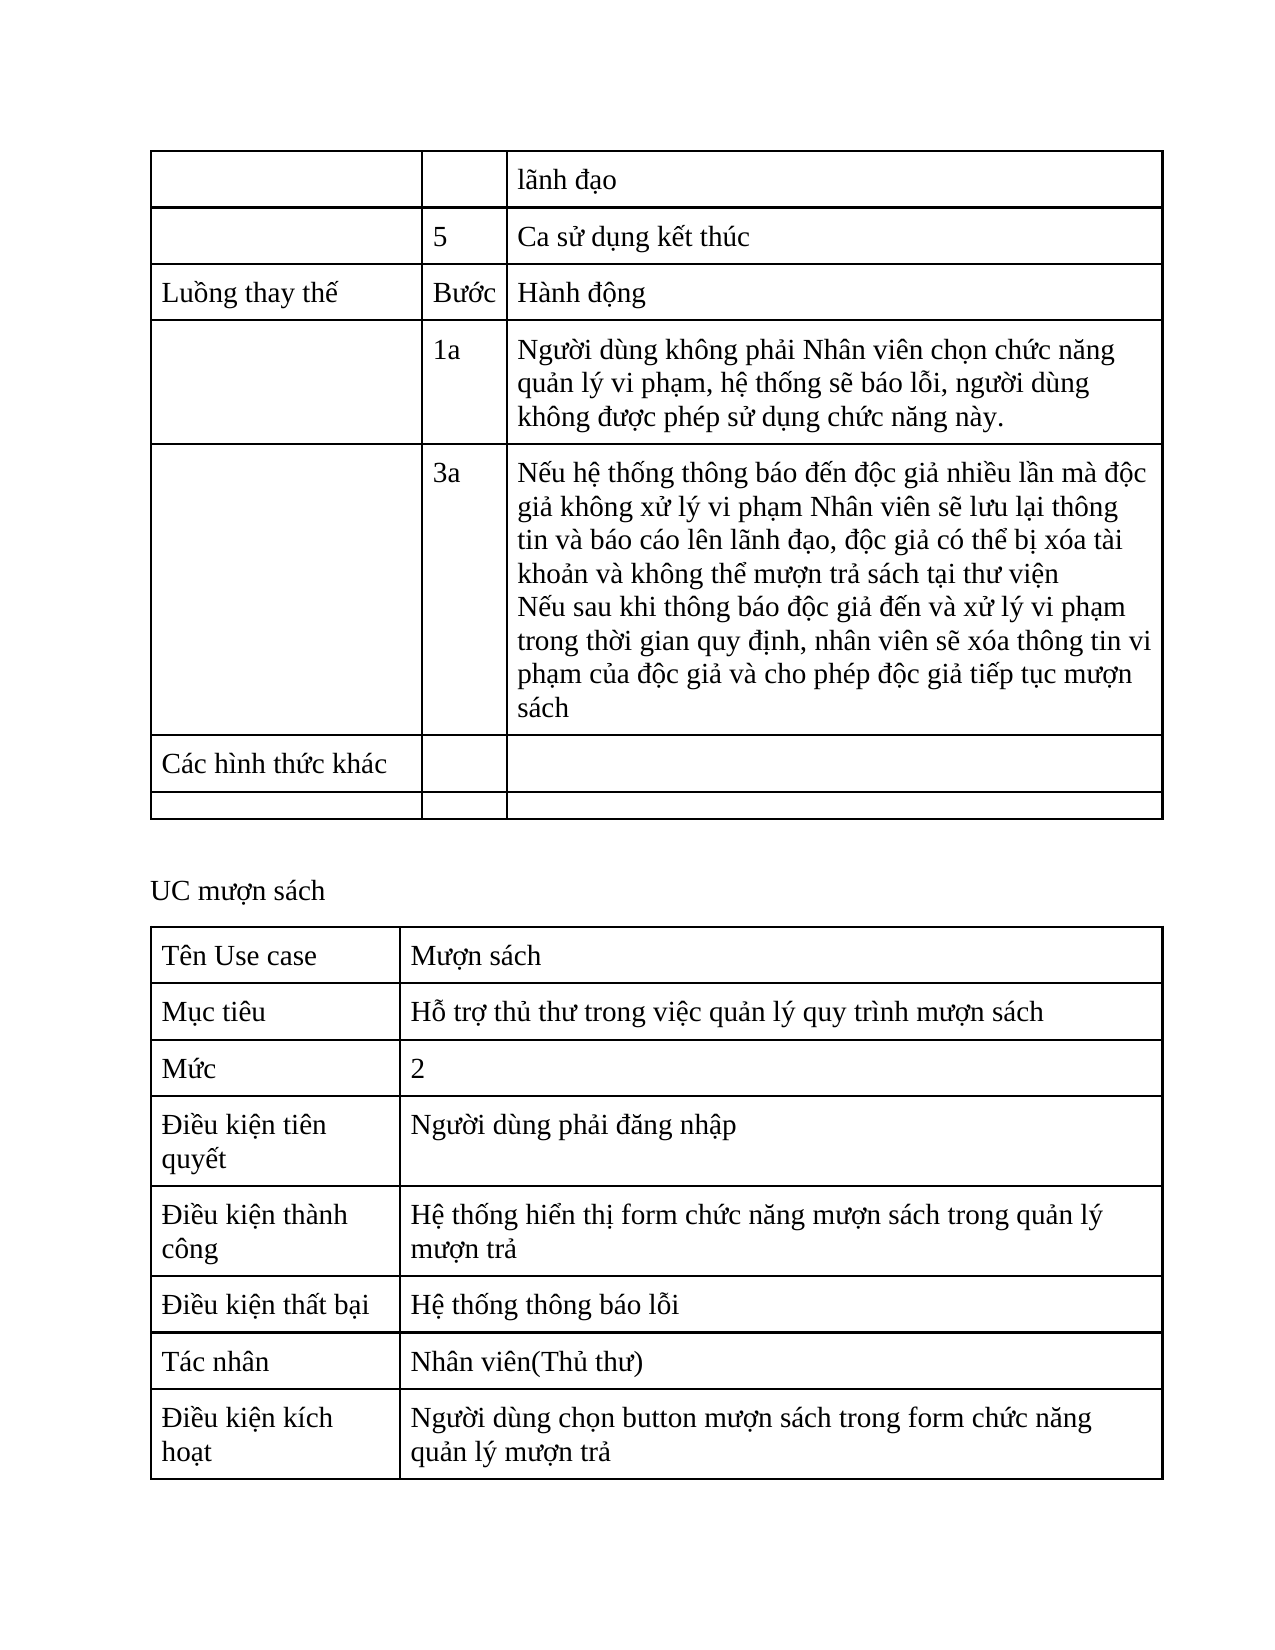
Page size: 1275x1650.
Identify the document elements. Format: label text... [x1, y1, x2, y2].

table_cell Tác nhân [152, 1334, 399, 1388]
table_cell [152, 445, 421, 734]
table_cell [152, 793, 421, 818]
text UC mượn sách [150, 873, 1125, 906]
table_cell Mức [152, 1041, 399, 1095]
table_header Mượn sách [401, 928, 1161, 982]
table_cell Bước [423, 265, 506, 319]
table_cell [508, 793, 1161, 818]
table_cell [152, 152, 421, 206]
table_cell Điều kiện thất bại [152, 1277, 399, 1331]
table_cell 4 [423, 152, 506, 206]
table_cell Hành động [508, 265, 1161, 319]
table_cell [508, 152, 1161, 206]
table_cell 3a [423, 445, 506, 734]
table_cell [423, 736, 506, 791]
table_cell 1a [423, 321, 506, 443]
table_cell Hệ thống hiển thị form chức năng mượn sách trong quản lý mượn trả [401, 1187, 1161, 1275]
table_cell Hỗ trợ thủ thư trong việc quản lý quy trình mượn sách [401, 984, 1161, 1038]
table_cell [152, 209, 421, 263]
table_cell Nếu hệ thống thông báo đến độc giả nhiều lần mà độc giả không xử lý vi phạm Nhân viên sẽ lưu lại thông tin và báo cáo lên lãnh đạo, độc giả có thể bị xóa tài khoản và không thể mượn trả sách tại thư viện Nếu sau khi thông báo độc giả đến và xử lý vi phạm trong thời gian quy định, nhân viên sẽ xóa thông tin vi phạm của độc giả và cho phép độc giả tiếp tục mượn sách [508, 445, 1161, 734]
table_cell Người dùng phải đăng nhập [401, 1097, 1161, 1185]
table_cell Người dùng chọn button mượn sách trong form chức năng quản lý mượn trả [401, 1390, 1161, 1478]
table_cell [508, 736, 1161, 791]
table_cell Nhân viên(Thủ thư) [401, 1334, 1161, 1388]
table_cell Điều kiện thành công [152, 1187, 399, 1275]
table_cell Hệ thống thông báo lỗi [401, 1277, 1161, 1331]
table_header Tên Use case [152, 928, 399, 982]
table_cell Người dùng không phải Nhân viên chọn chức năng quản lý vi phạm, hệ thống sẽ báo lỗi, người dùng không được phép sử dụng chức năng này. [508, 321, 1161, 443]
table_cell Các hình thức khác [152, 736, 421, 791]
table_cell 5 [423, 209, 506, 263]
table_cell Luồng thay thế [152, 265, 421, 319]
table_cell Điều kiện tiên quyết [152, 1097, 399, 1185]
table_cell [152, 321, 421, 443]
table_cell Điều kiện kích hoạt [152, 1390, 399, 1478]
table_cell 2 [401, 1041, 1161, 1095]
table_cell [423, 793, 506, 818]
table_cell Ca sử dụng kết thúc [508, 209, 1161, 263]
table_cell Mục tiêu [152, 984, 399, 1038]
